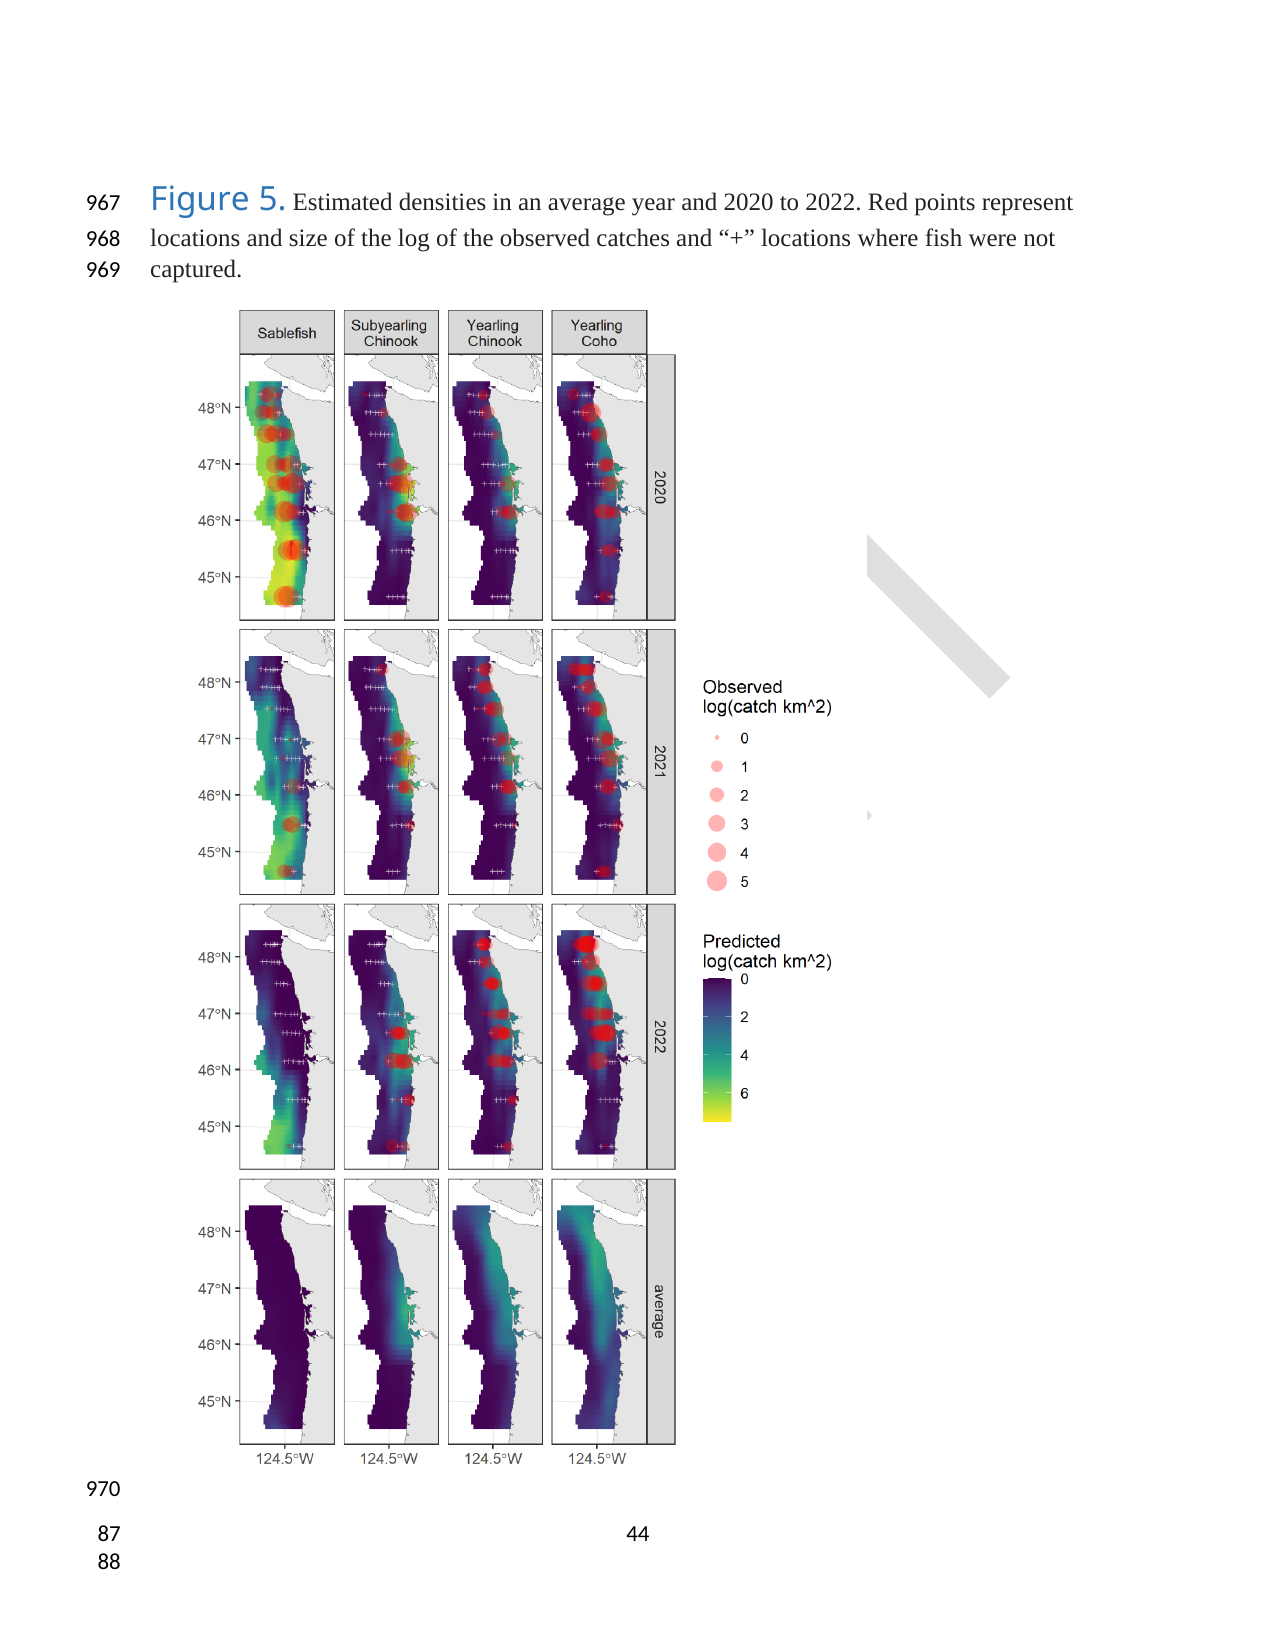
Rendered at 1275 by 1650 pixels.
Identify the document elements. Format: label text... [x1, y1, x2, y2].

subtitle Figure 5. Estimated densities in an average year and 2020 to 2022. Red points represent locations and size of the log of the observed catches and “+” locations where fish were not captured. [150, 175, 1125, 282]
picture [150, 301, 867, 1497]
